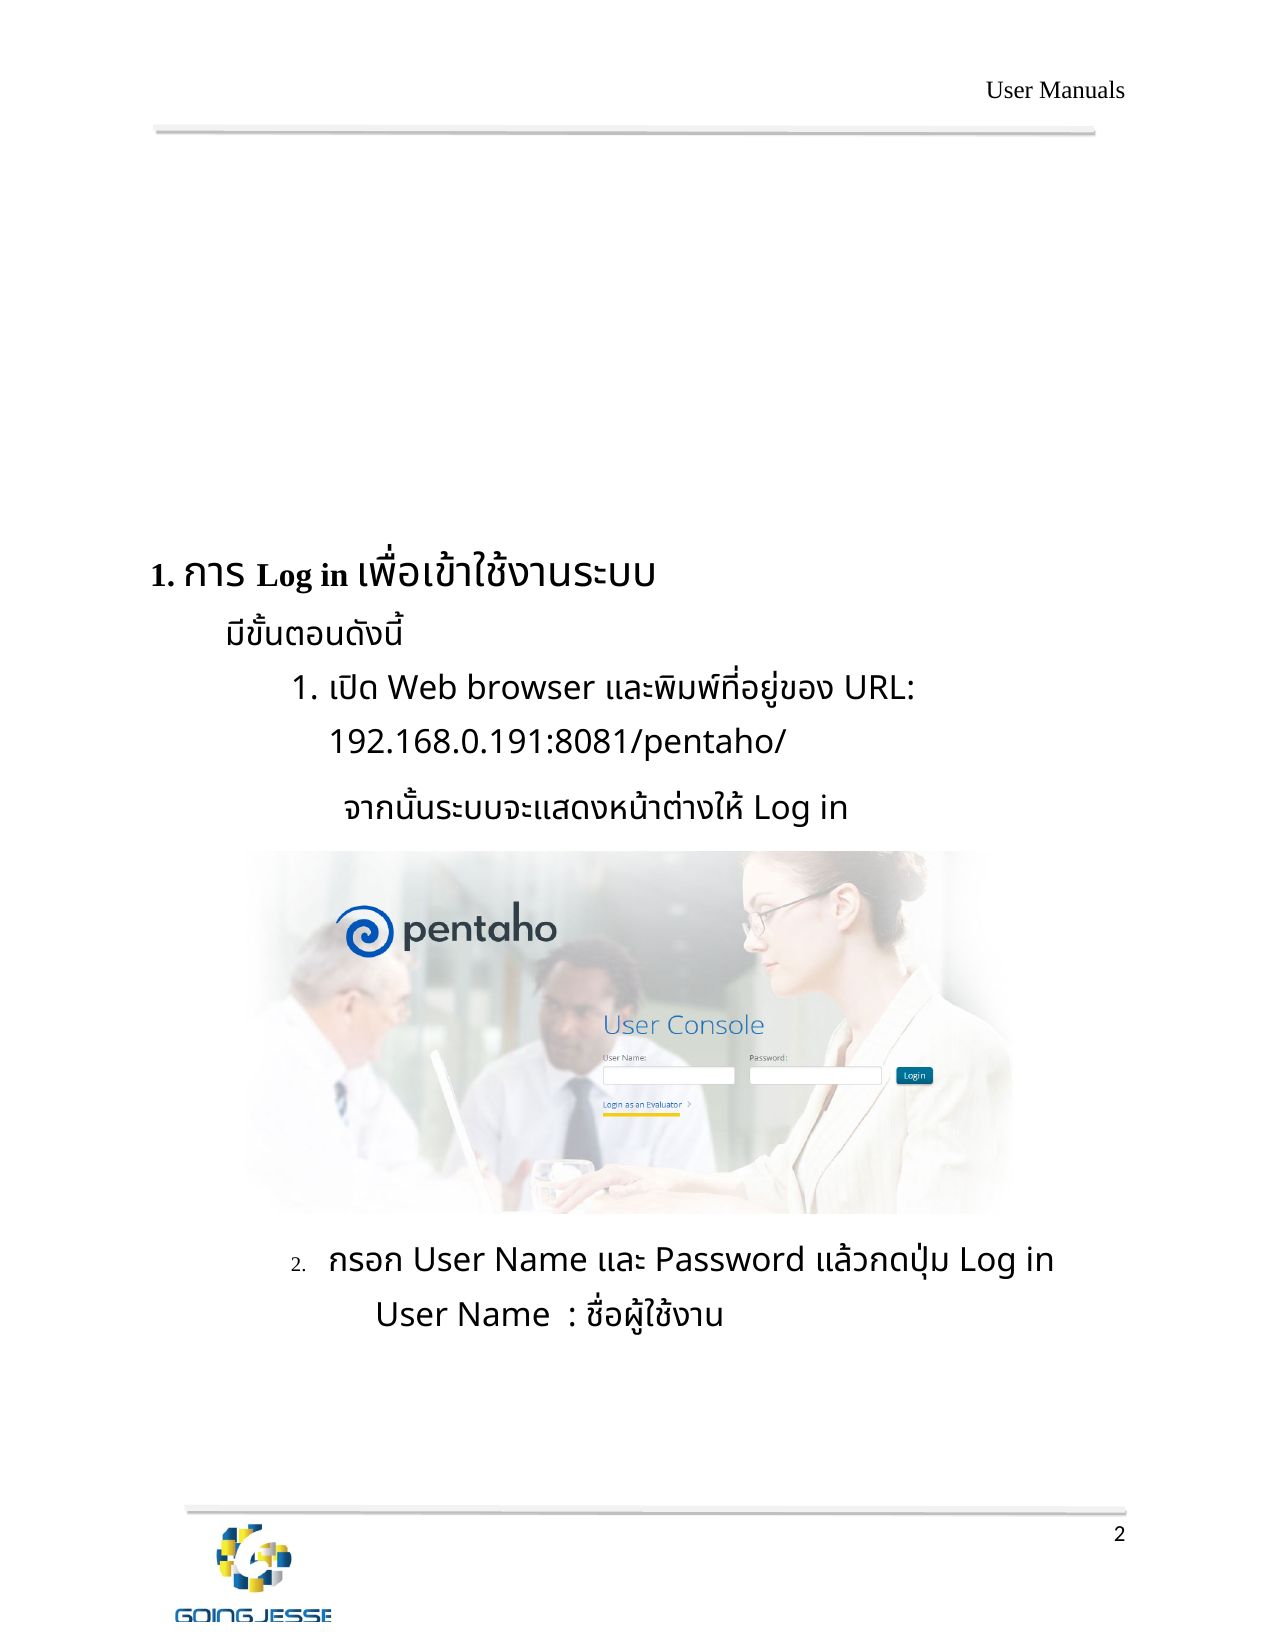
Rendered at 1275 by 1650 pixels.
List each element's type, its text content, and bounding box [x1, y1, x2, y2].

picture [234, 851, 1041, 1214]
list เปิด Web browser และพิมพ์ที่อยู่ของ URL: 192.168.0.191:8081/pentaho/ [291, 664, 1125, 764]
text User Name : ชื่อผู้ใช้งาน [328, 1290, 1125, 1341]
text จากนั้นระบบจะแสดงหน้าต่างให้ Log in [225, 784, 1125, 834]
subtitle 1. การ Log in เพื่อเข้าใช้งานระบบ [150, 542, 1125, 605]
text มีขั้นตอนดังนี้ [150, 610, 1125, 660]
